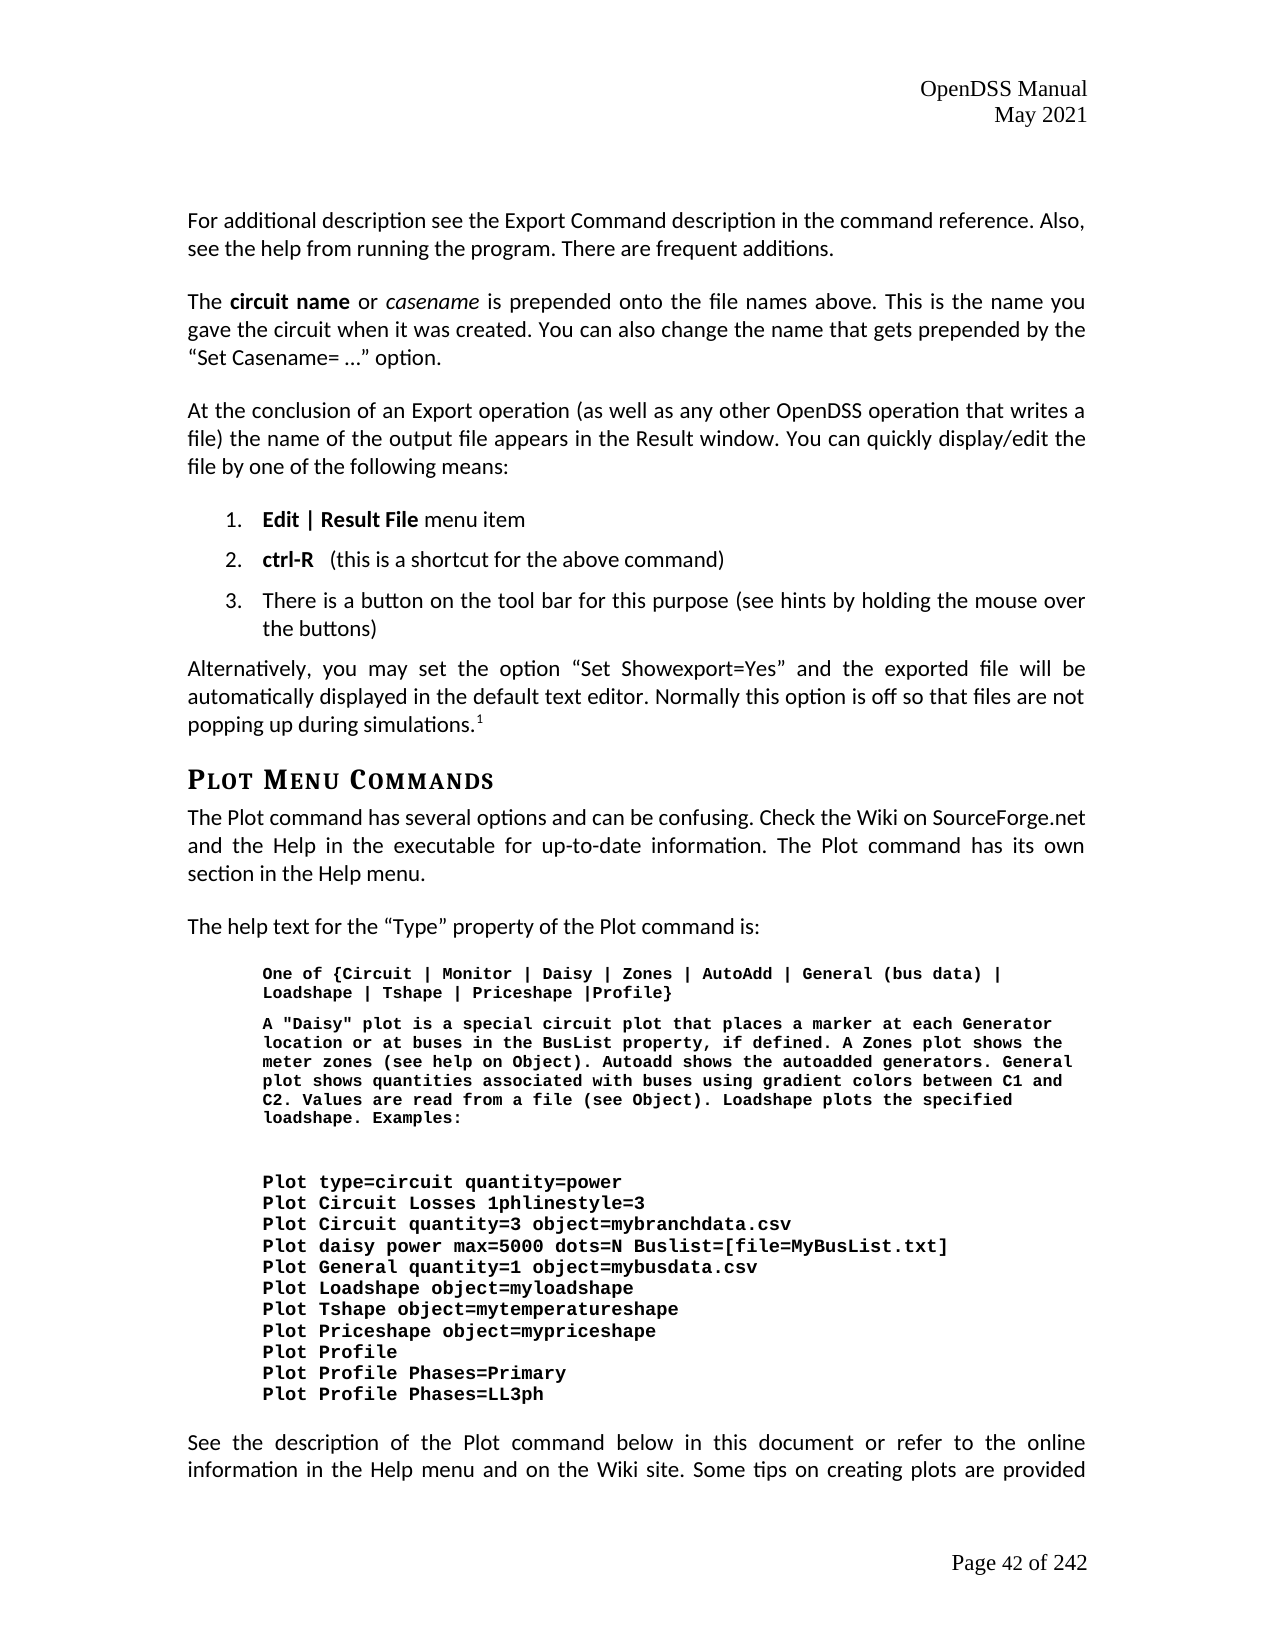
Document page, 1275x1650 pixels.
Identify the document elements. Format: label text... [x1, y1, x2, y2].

text A "Daisy" plot is a special circuit plot that places a marker at each Generator location or at buses in the BusList property, if defined. A Zones plot shows the meter zones (see help on Object). Autoadd shows the autoadded generators. General plot shows quantities associated with buses using gradient colors between C1 and C2. Values are read from a file (see Object). Loadshape plots the specified loadshape. Examples: [262, 1016, 1087, 1129]
text Plot Profile Phases=Primary [262, 1364, 1087, 1385]
list ctrl-R (this is a shortcut for the above command) [225, 545, 1087, 573]
text One of {Circuit | Monitor | Daisy | Zones | AutoAdd | General (bus data) | Loadshape | Tshape | Priceshape |Profile} [262, 965, 1087, 1003]
text Plot type=circuit quantity=power [262, 1173, 1087, 1194]
text Plot Profile [262, 1343, 1087, 1364]
text Plot Priceshape object=mypriceshape [262, 1321, 1087, 1343]
text Plot Profile Phases=LL3ph [262, 1385, 1087, 1406]
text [187, 1428, 1087, 1484]
text Plot Tshape object=mytemperatureshape [262, 1300, 1087, 1321]
text The Plot command has several options and can be confusing. Check the Wiki on SourceForge.net and the Help in the executable for up-to-date information. The Plot command has its own section in the Help menu. [187, 803, 1087, 887]
subtitle Plot Menu Commands [187, 763, 1087, 797]
text The circuit name or casename is prepended onto the file names above. This is the name you gave the circuit when it was created. You can also change the name that gets prepended by the “Set Casename= …” option. [187, 287, 1087, 371]
text Plot General quantity=1 object=mybusdata.csv [262, 1258, 1087, 1279]
text For additional description see the Export Command description in the command reference. Also, see the help from running the program. There are frequent additions. [187, 206, 1087, 262]
text The help text for the “Type” property of the Plot command is: [187, 912, 1087, 940]
text Plot daisy power max=5000 dots=N Buslist=[file=MyBusList.txt] [262, 1236, 1087, 1258]
list There is a button on the tool bar for this purpose (see hints by holding the mouse over the buttons) [225, 586, 1087, 642]
text Plot Circuit quantity=3 object=mybranchdata.csv [262, 1215, 1087, 1236]
text Plot Circuit Losses 1phlinestyle=3 [262, 1194, 1087, 1215]
text At the conclusion of an Export operation (as well as any other OpenDSS operation that writes a file) the name of the output file appears in the Result window. You can quickly display/edit the file by one of the following means: [187, 396, 1087, 480]
text Alternatively, you may set the option “Set Showexport=Yes” and the exported file will be automatically displayed in the default text editor. Normally this option is off so that files are not popping up during simulations. [187, 654, 1087, 738]
text Plot Loadshape object=myloadshape [262, 1279, 1087, 1300]
list Edit | Result File menu item [225, 505, 1087, 533]
